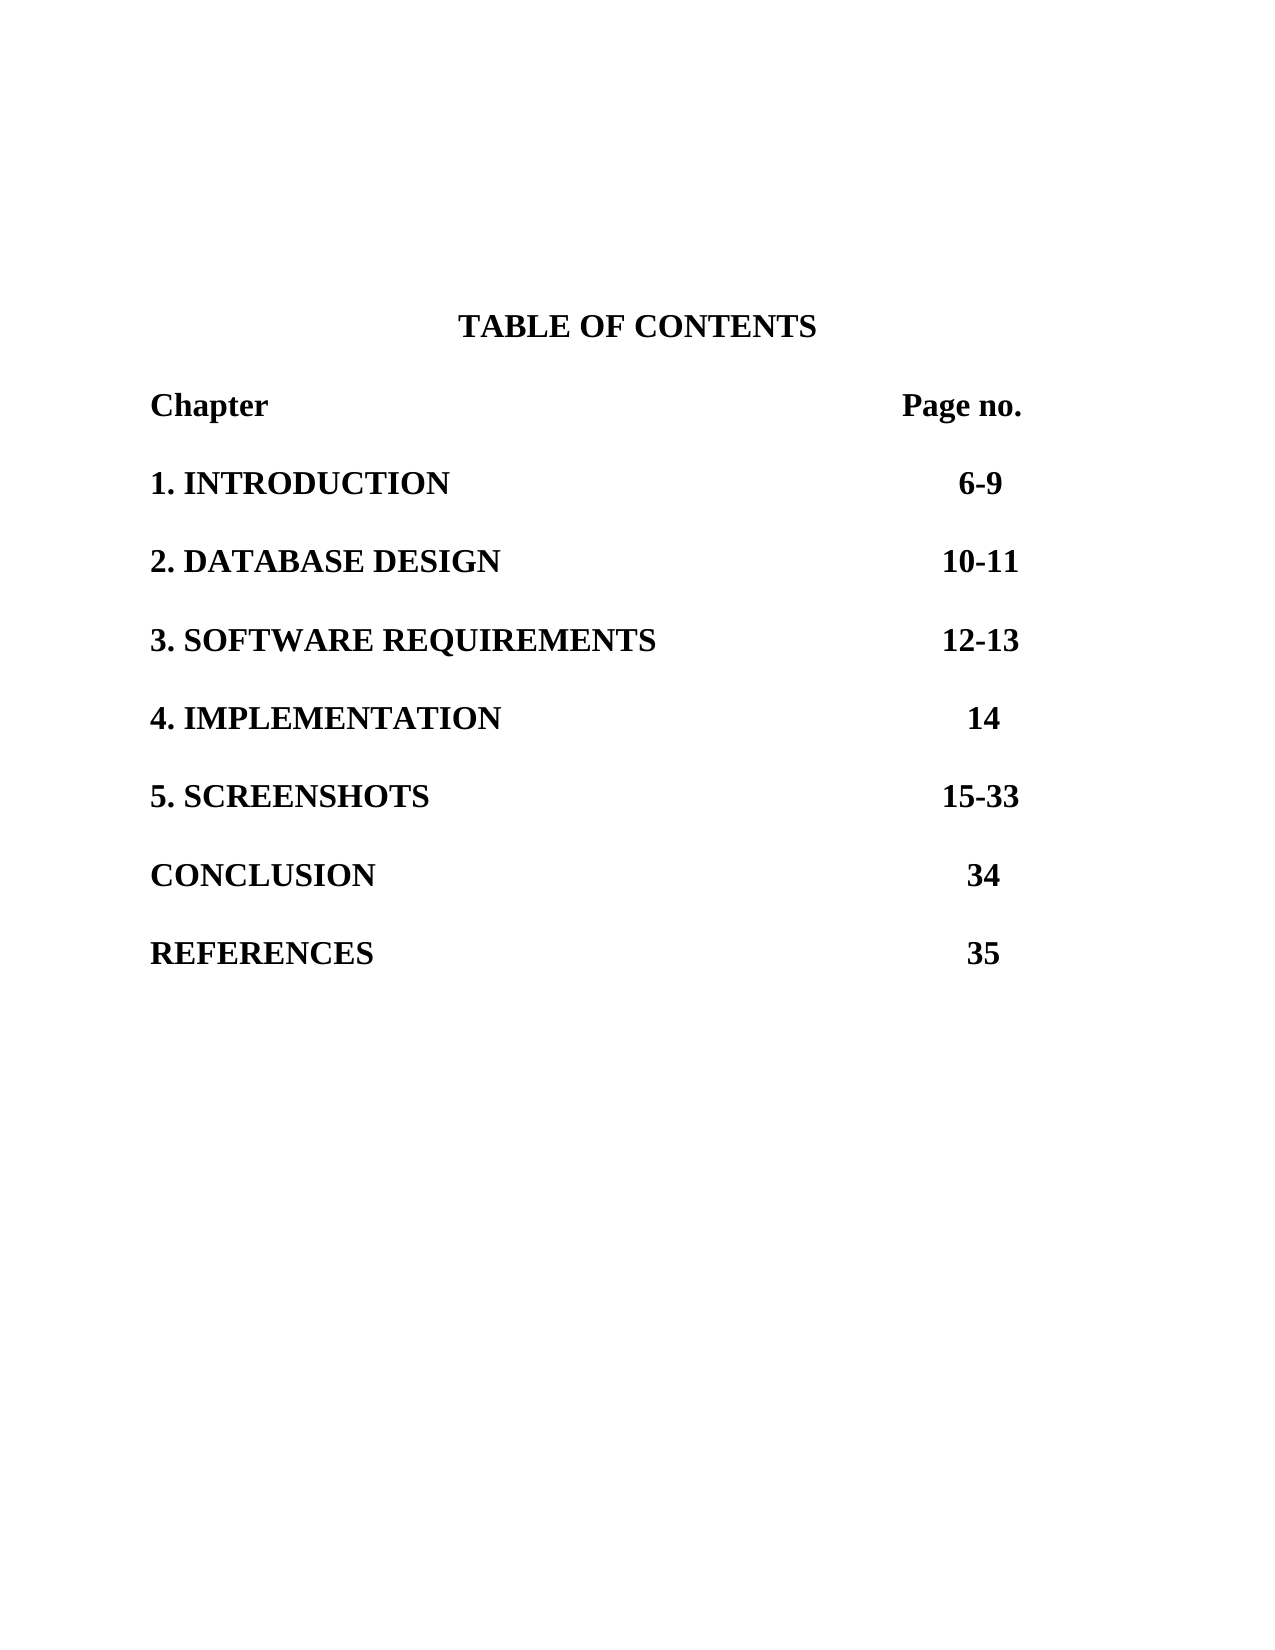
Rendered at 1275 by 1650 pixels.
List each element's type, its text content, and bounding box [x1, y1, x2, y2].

text 3. SOFTWARE REQUIREMENTS 12-13 [150, 620, 1125, 658]
text 1. INTRODUCTION 6-9 [150, 463, 1125, 502]
text REFERENCES 35 [150, 933, 1125, 972]
text CONCLUSION 34 [150, 855, 1125, 893]
text 4. IMPLEMENTATION 14 [150, 698, 1125, 737]
text 5. SCREENSHOTS 15-33 [150, 777, 1125, 815]
text TABLE OF CONTENTS [150, 307, 1125, 345]
text Chapter Page no. [150, 385, 1125, 423]
text 2. DATABASE DESIGN 10-11 [150, 542, 1125, 580]
